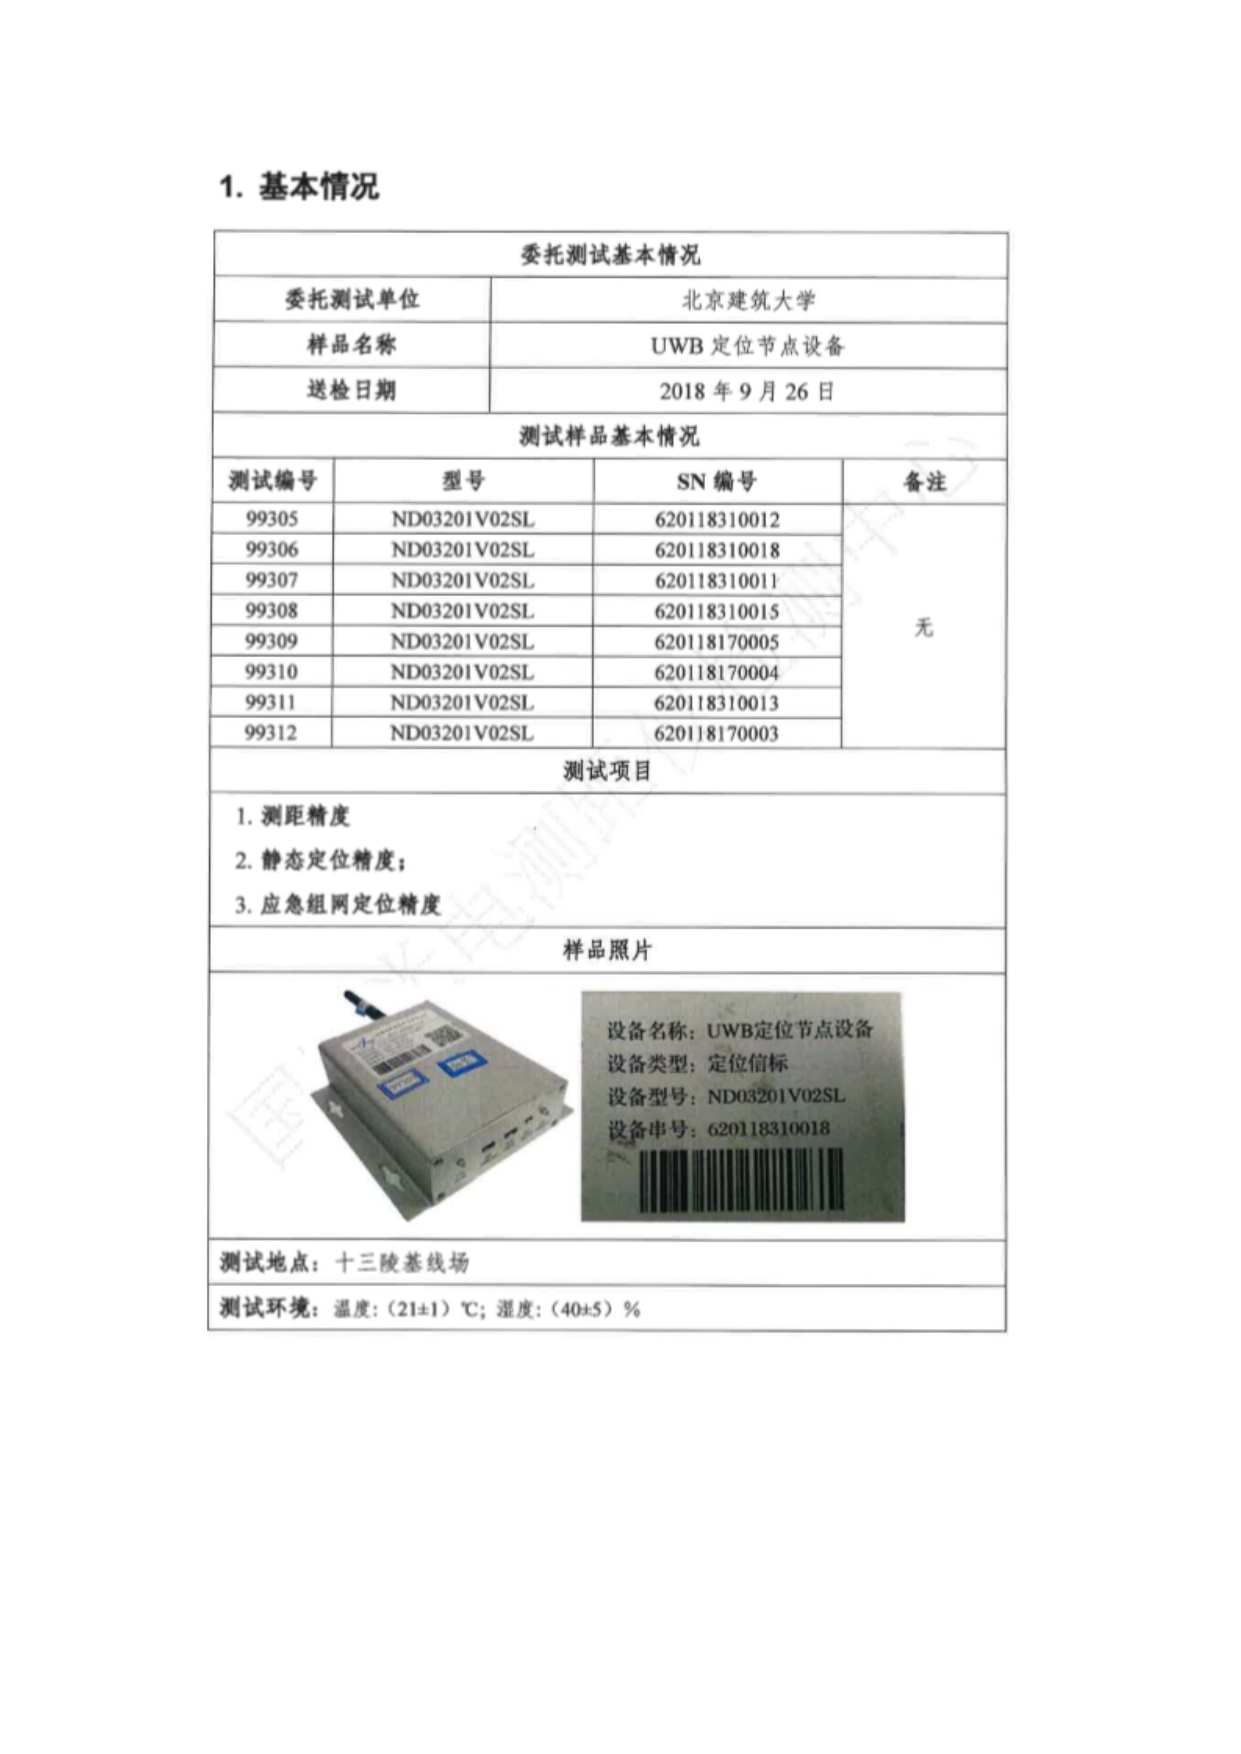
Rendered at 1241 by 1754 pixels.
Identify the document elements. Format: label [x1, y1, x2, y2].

picture [206, 162, 1035, 1347]
